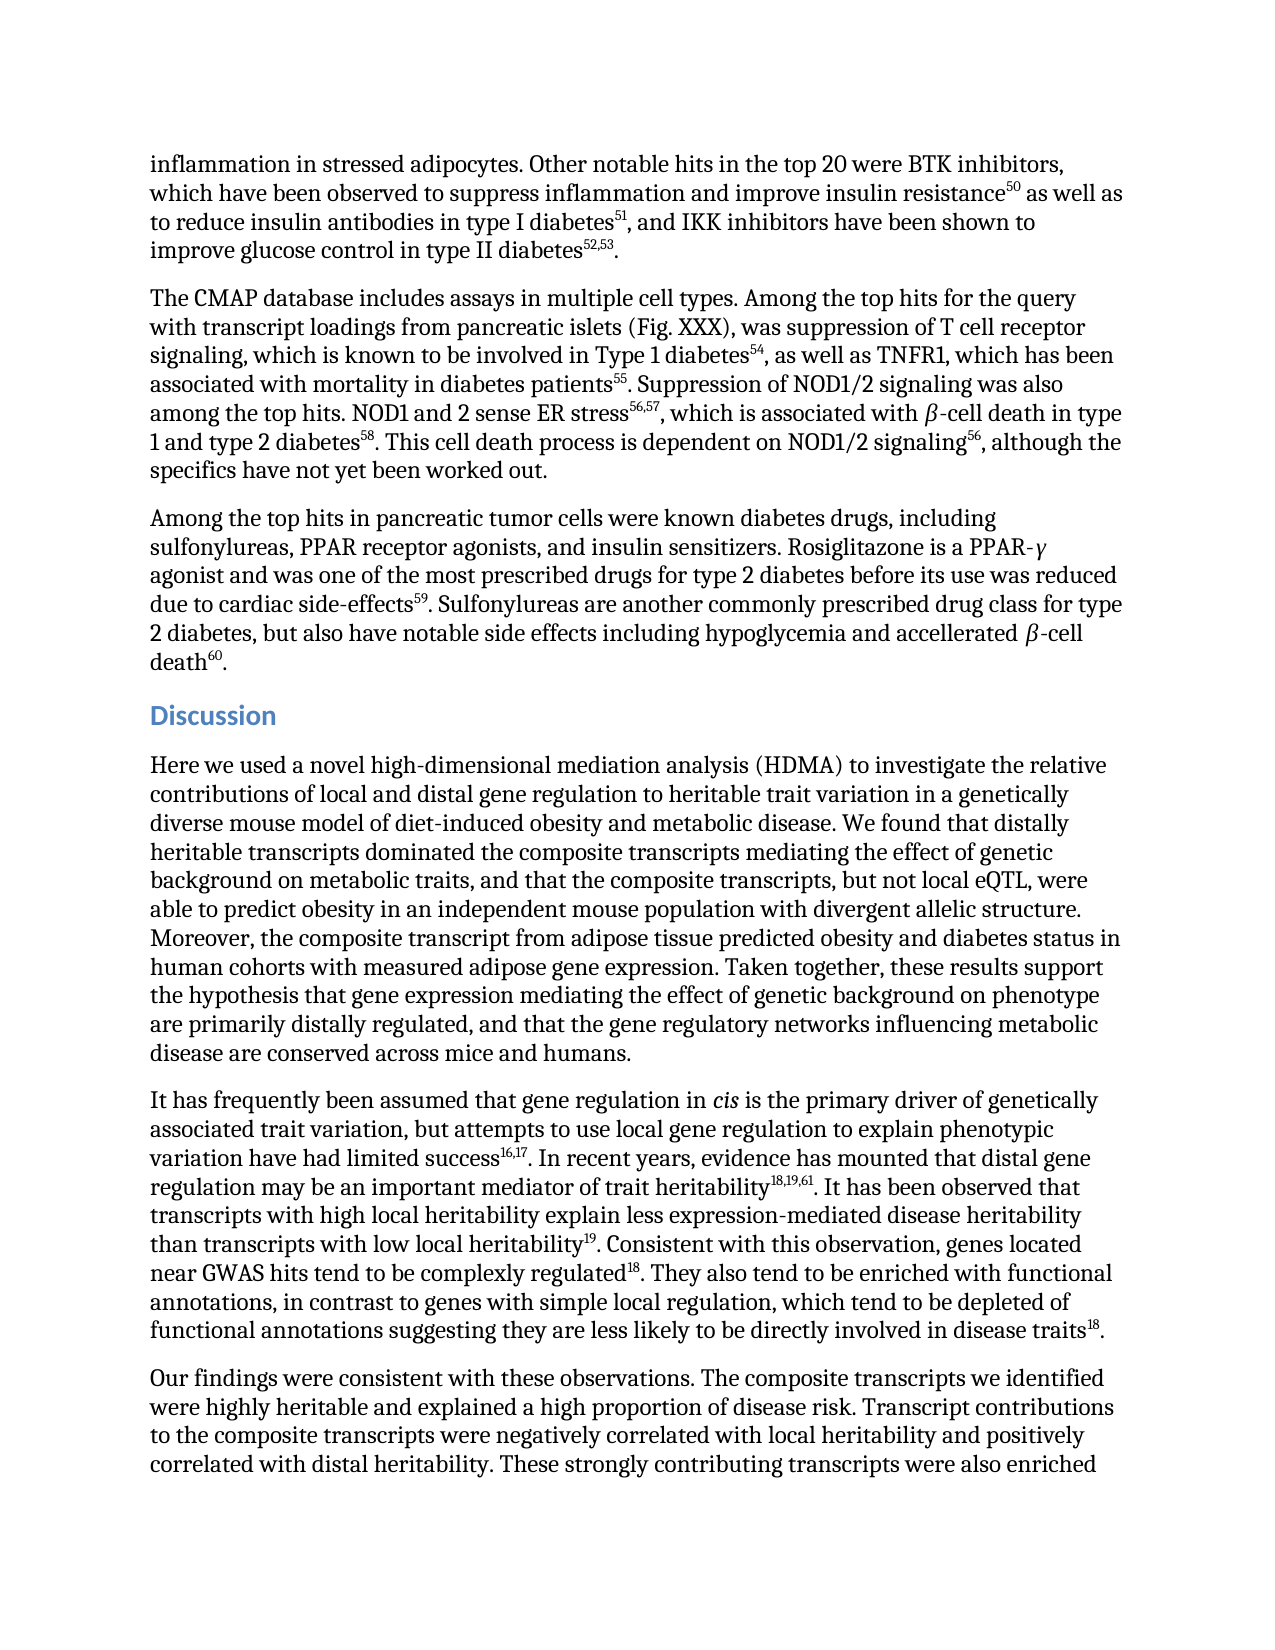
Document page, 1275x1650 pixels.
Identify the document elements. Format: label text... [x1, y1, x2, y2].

text It has frequently been assumed that gene regulation in cis is the primary driver of genetically associated trait variation, but attempts to use local gene regulation to explain phenotypic variation have had limited success16,17. In recent years, evidence has mounted that distal gene regulation may be an important mediator of trait heritability18,19,61. It has been observed that transcripts with high local heritability explain less expression-mediated disease heritability than transcripts with low local heritability19. Consistent with this observation, genes located near GWAS hits tend to be complexly regulated18. They also tend to be enriched with functional annotations, in contrast to genes with simple local regulation, which tend to be depleted of functional annotations suggesting they are less likely to be directly involved in disease traits18. [150, 1086, 1125, 1345]
subtitle Discussion [150, 697, 1125, 733]
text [150, 1364, 1125, 1479]
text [150, 150, 1125, 265]
text Here we used a novel high-dimensional mediation analysis (HDMA) to investigate the relative contributions of local and distal gene regulation to heritable trait variation in a genetically diverse mouse model of diet-induced obesity and metabolic disease. We found that distally heritable transcripts dominated the composite transcripts mediating the effect of genetic background on metabolic traits, and that the composite transcripts, but not local eQTL, were able to predict obesity in an independent mouse population with divergent allelic structure. Moreover, the composite transcript from adipose tissue predicted obesity and diabetes status in human cohorts with measured adipose gene expression. Taken together, these results support the hypothesis that gene expression mediating the effect of genetic background on phenotype are primarily distally regulated, and that the gene regulatory networks influencing metabolic disease are conserved across mice and humans. [150, 751, 1125, 1068]
text Among the top hits in pancreatic tumor cells were known diabetes drugs, including sulfonylureas, PPAR receptor agonists, and insulin sensitizers. Rosiglitazone is a PPAR- agonist and was one of the most prescribed drugs for type 2 diabetes before its use was reduced due to cardiac side-effects59. Sulfonylureas are another commonly prescribed drug class for type 2 diabetes, but also have notable side effects including hypoglycemia and accellerated -cell death60. [150, 504, 1125, 676]
text The CMAP database includes assays in multiple cell types. Among the top hits for the query with transcript loadings from pancreatic islets (Fig. XXX), was suppression of T cell receptor signaling, which is known to be involved in Type 1 diabetes54, as well as TNFR1, which has been associated with mortality in diabetes patients55. Suppression of NOD1/2 signaling was also among the top hits. NOD1 and 2 sense ER stress56,57, which is associated with -cell death in type 1 and type 2 diabetes58. This cell death process is dependent on NOD1/2 signaling56, although the specifics have not yet been worked out. [150, 284, 1125, 485]
